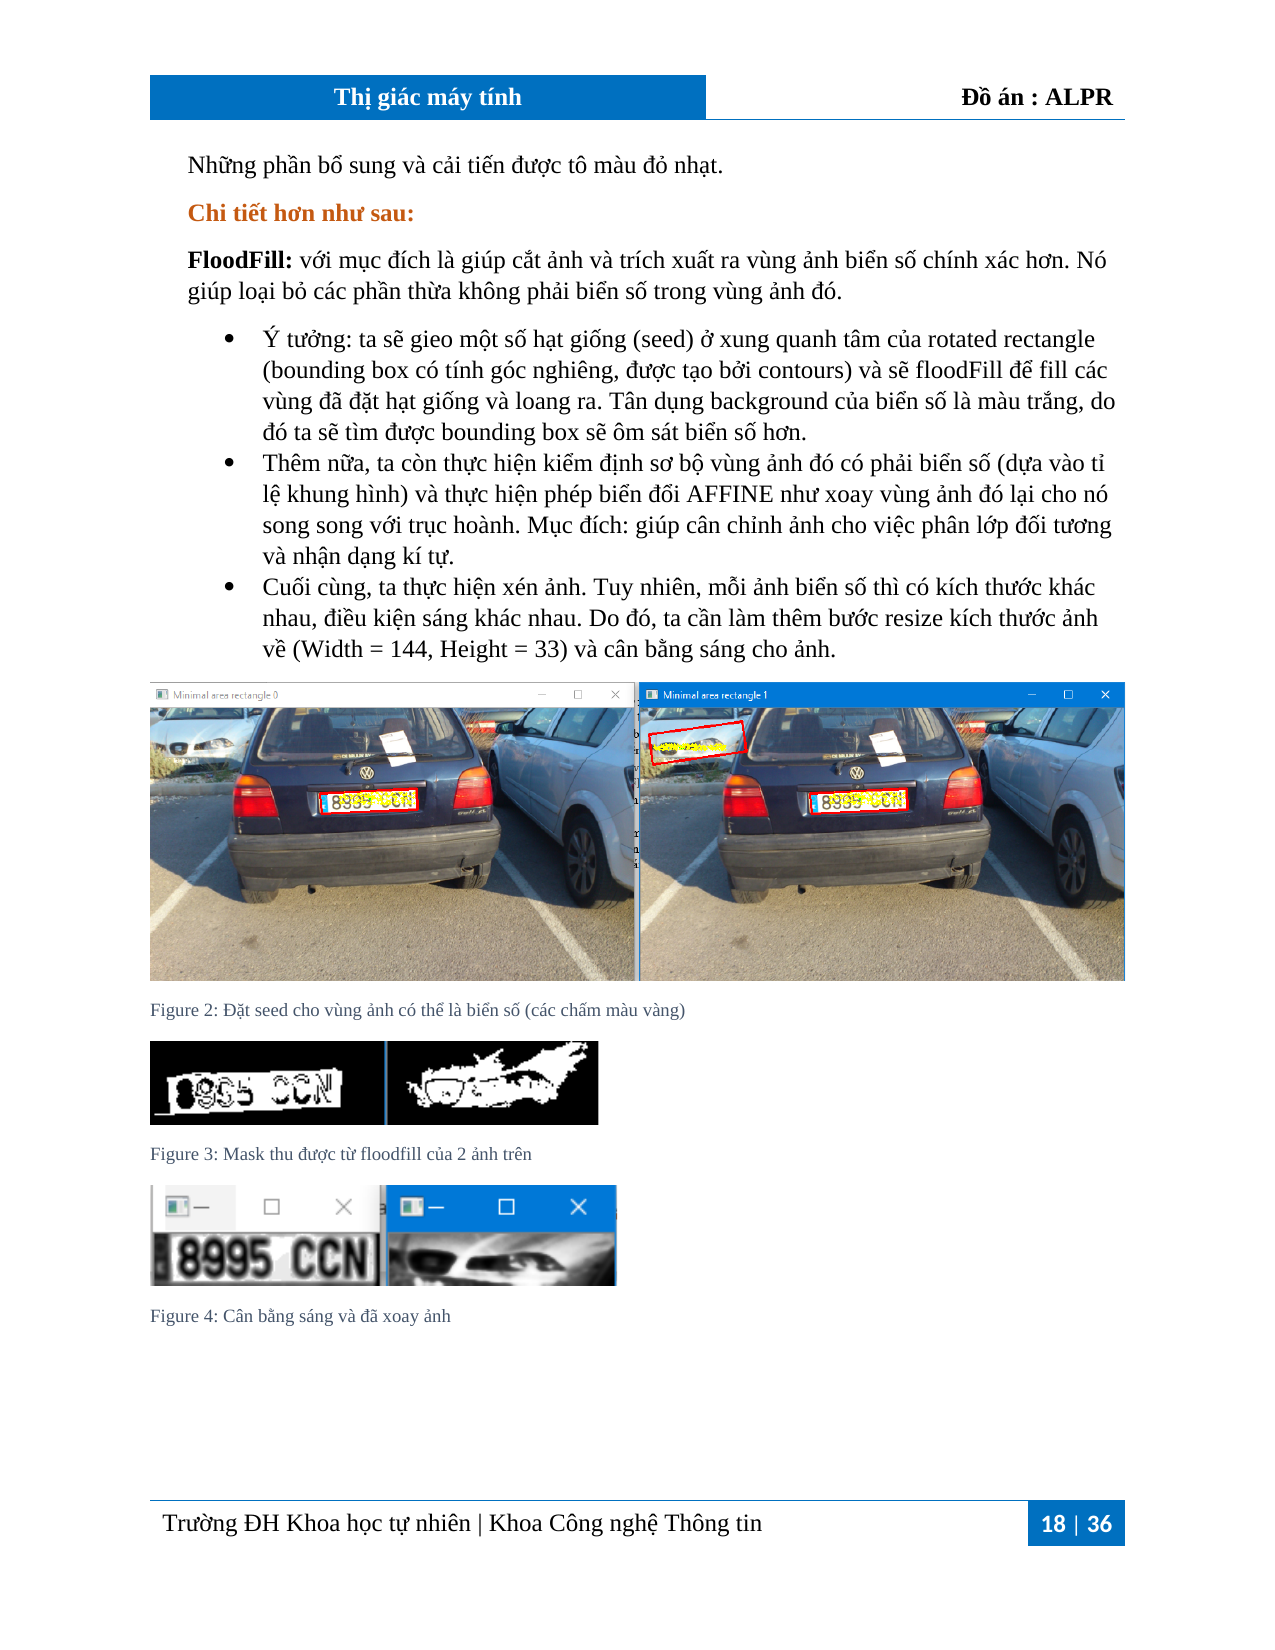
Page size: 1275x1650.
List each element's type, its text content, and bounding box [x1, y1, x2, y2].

text Figure 2: Đặt seed cho vùng ảnh có thể là biển số (các chấm màu vàng) [150, 999, 1125, 1021]
text Chi tiết hơn như sau: [187, 198, 1125, 226]
list Cuối cùng, ta thực hiện xén ảnh. Tuy nhiên, mỗi ảnh biển số thì có kích thước khác nhau, điều kiện sáng khác nhau. Do đó, ta cần làm thêm bước resize kích thước ảnh về (Width = 144, Height = 33) và cân bằng sáng cho ảnh. [225, 572, 1125, 663]
text Figure 3: Mask thu được từ floodfill của 2 ảnh trên [150, 1143, 1125, 1165]
list Ý tưởng: ta sẽ gieo một số hạt giống (seed) ở xung quanh tâm của rotated rectangle (bounding box có tính góc nghiêng, được tạo bởi contours) và sẽ floodFill để fill các vùng đã đặt hạt giống và loang ra. Tân dụng background của biển số là màu trắng, do đó ta sẽ tìm được bounding box sẽ ôm sát biển số hơn. [225, 324, 1125, 446]
picture [150, 1041, 599, 1125]
text Những phần bổ sung và cải tiến được tô màu đỏ nhạt. [187, 150, 1125, 179]
text FloodFill: với mục đích là giúp cắt ảnh và trích xuất ra vùng ảnh biển số chính xác hơn. Nó giúp loại bỏ các phần thừa không phải biển số trong vùng ảnh đó. [187, 245, 1125, 305]
list Thêm nữa, ta còn thực hiện kiểm định sơ bộ vùng ảnh đó có phải biển số (dựa vào tỉ lệ khung hình) và thực hiện phép biển đổi AFFINE như xoay vùng ảnh đó lại cho nó song song với trục hoành. Mục đích: giúp cân chỉnh ảnh cho việc phân lớp đối tương và nhận dạng kí tự. [225, 448, 1125, 570]
picture [150, 682, 1125, 981]
picture [150, 1185, 618, 1286]
text Figure 4: Cân bằng sáng và đã xoay ảnh [150, 1305, 1125, 1326]
